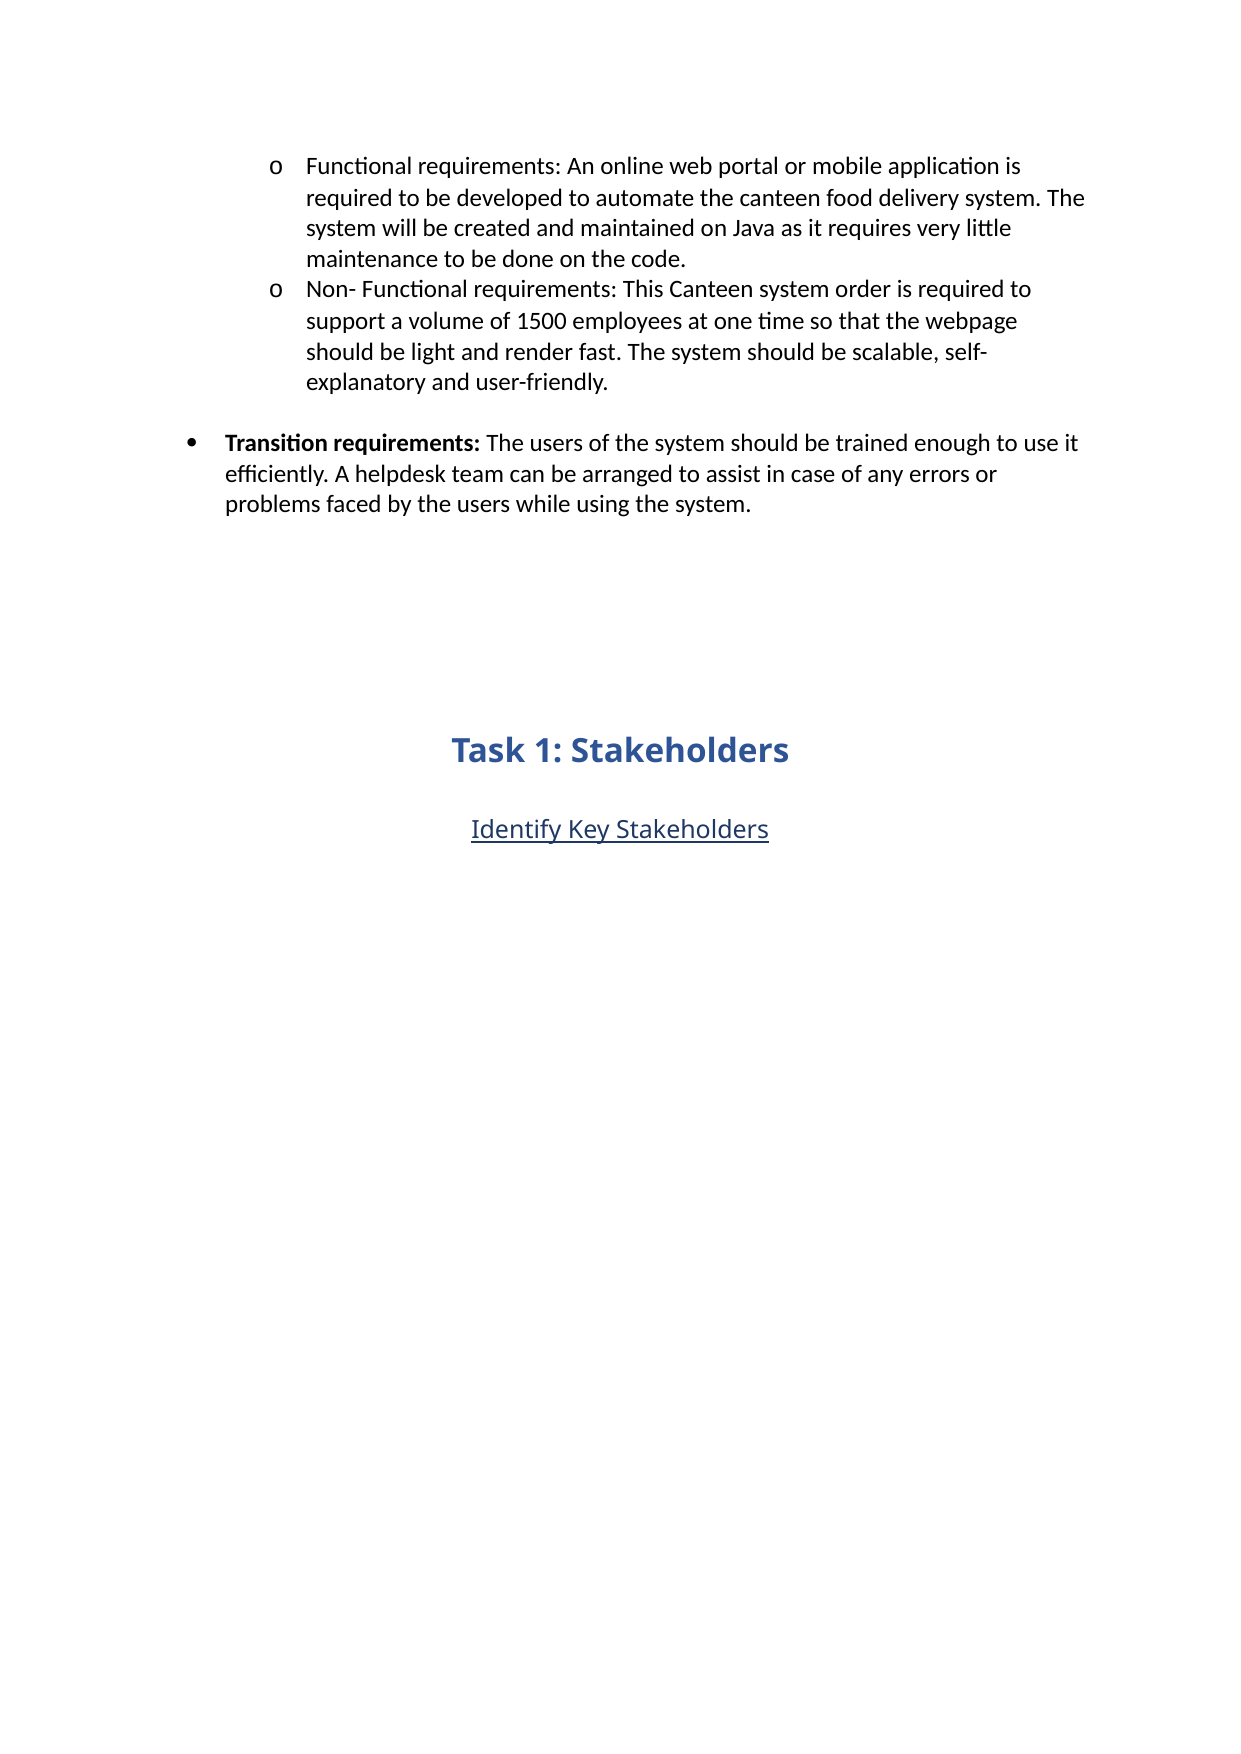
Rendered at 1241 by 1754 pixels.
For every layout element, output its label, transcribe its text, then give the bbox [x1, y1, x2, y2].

list Functional requirements: An online web portal or mobile application is required to be developed to automate the canteen food delivery system. The system will be created and maintained on Java as it requires very little maintenance to be done on the code. [268, 150, 1090, 273]
subtitle Task 1: Stakeholders [150, 727, 1090, 772]
list Non- Functional requirements: This Canteen system order is required to support a volume of 1500 employees at one time so that the webpage should be light and render fast. The system should be scalable, self-explanatory and user-friendly. [268, 273, 1090, 397]
list Transition requirements: The users of the system should be trained enough to use it efficiently. A helpdesk team can be arranged to assist in case of any errors or problems faced by the users while using the system. [187, 427, 1090, 519]
subtitle Identify Key Stakeholders [150, 812, 1090, 846]
